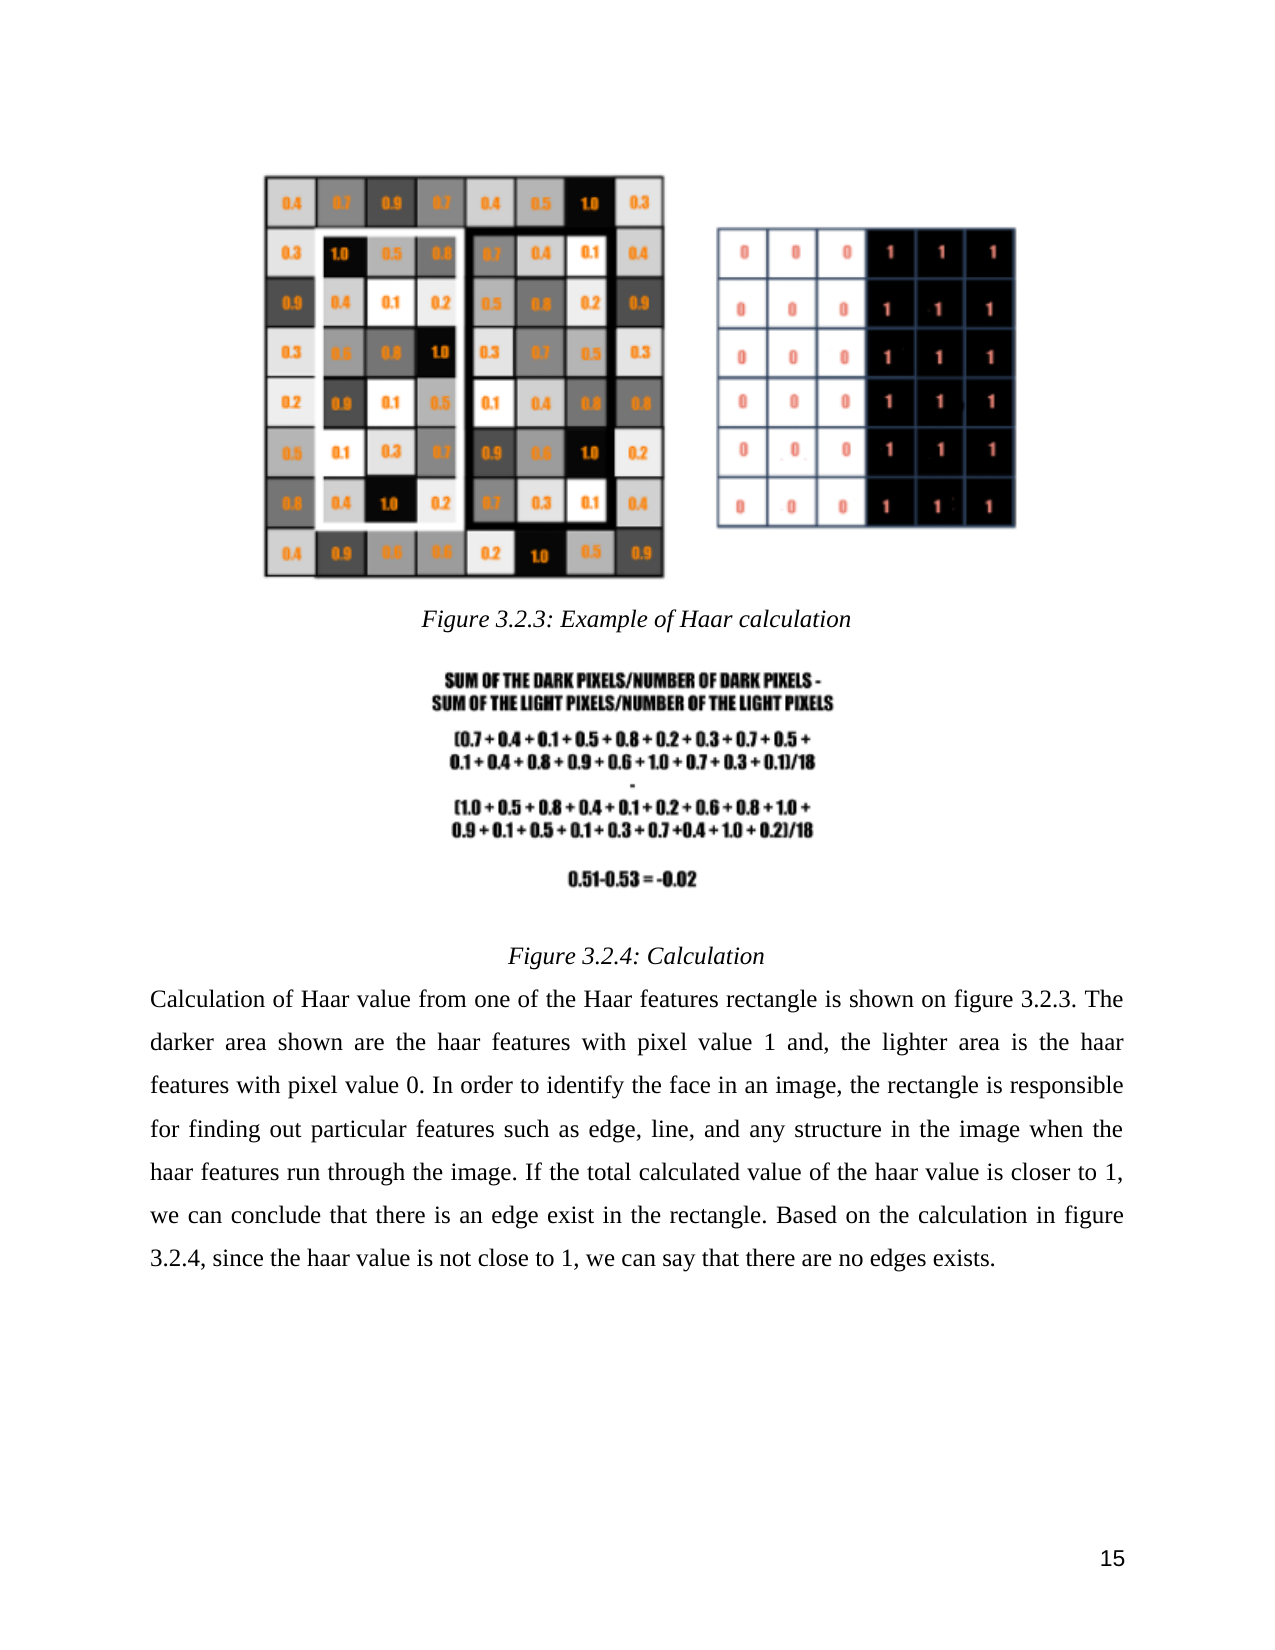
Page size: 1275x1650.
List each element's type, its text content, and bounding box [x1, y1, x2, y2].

text Figure 3.2.3: Example of Haar calculation [150, 604, 1125, 632]
picture [249, 150, 1026, 591]
picture [389, 646, 886, 929]
text Calculation of Haar value from one of the Haar features rectangle is shown on figure 3.2.3. The darker area shown are the haar features with pixel value 1 and, the lighter area is the haar features with pixel value 0. In order to identify the face in an image, the rectangle is responsible for finding out particular features such as edge, line, and any structure in the image when the haar features run through the image. If the total calculated value of the haar value is closer to 1, we can conclude that there is an edge exist in the rectangle. Based on the calculation in figure 3.2.4, since the haar value is not close to 1, we can say that there are no edges exists. [150, 984, 1125, 1272]
text Figure 3.2.4: Calculation [150, 941, 1125, 970]
